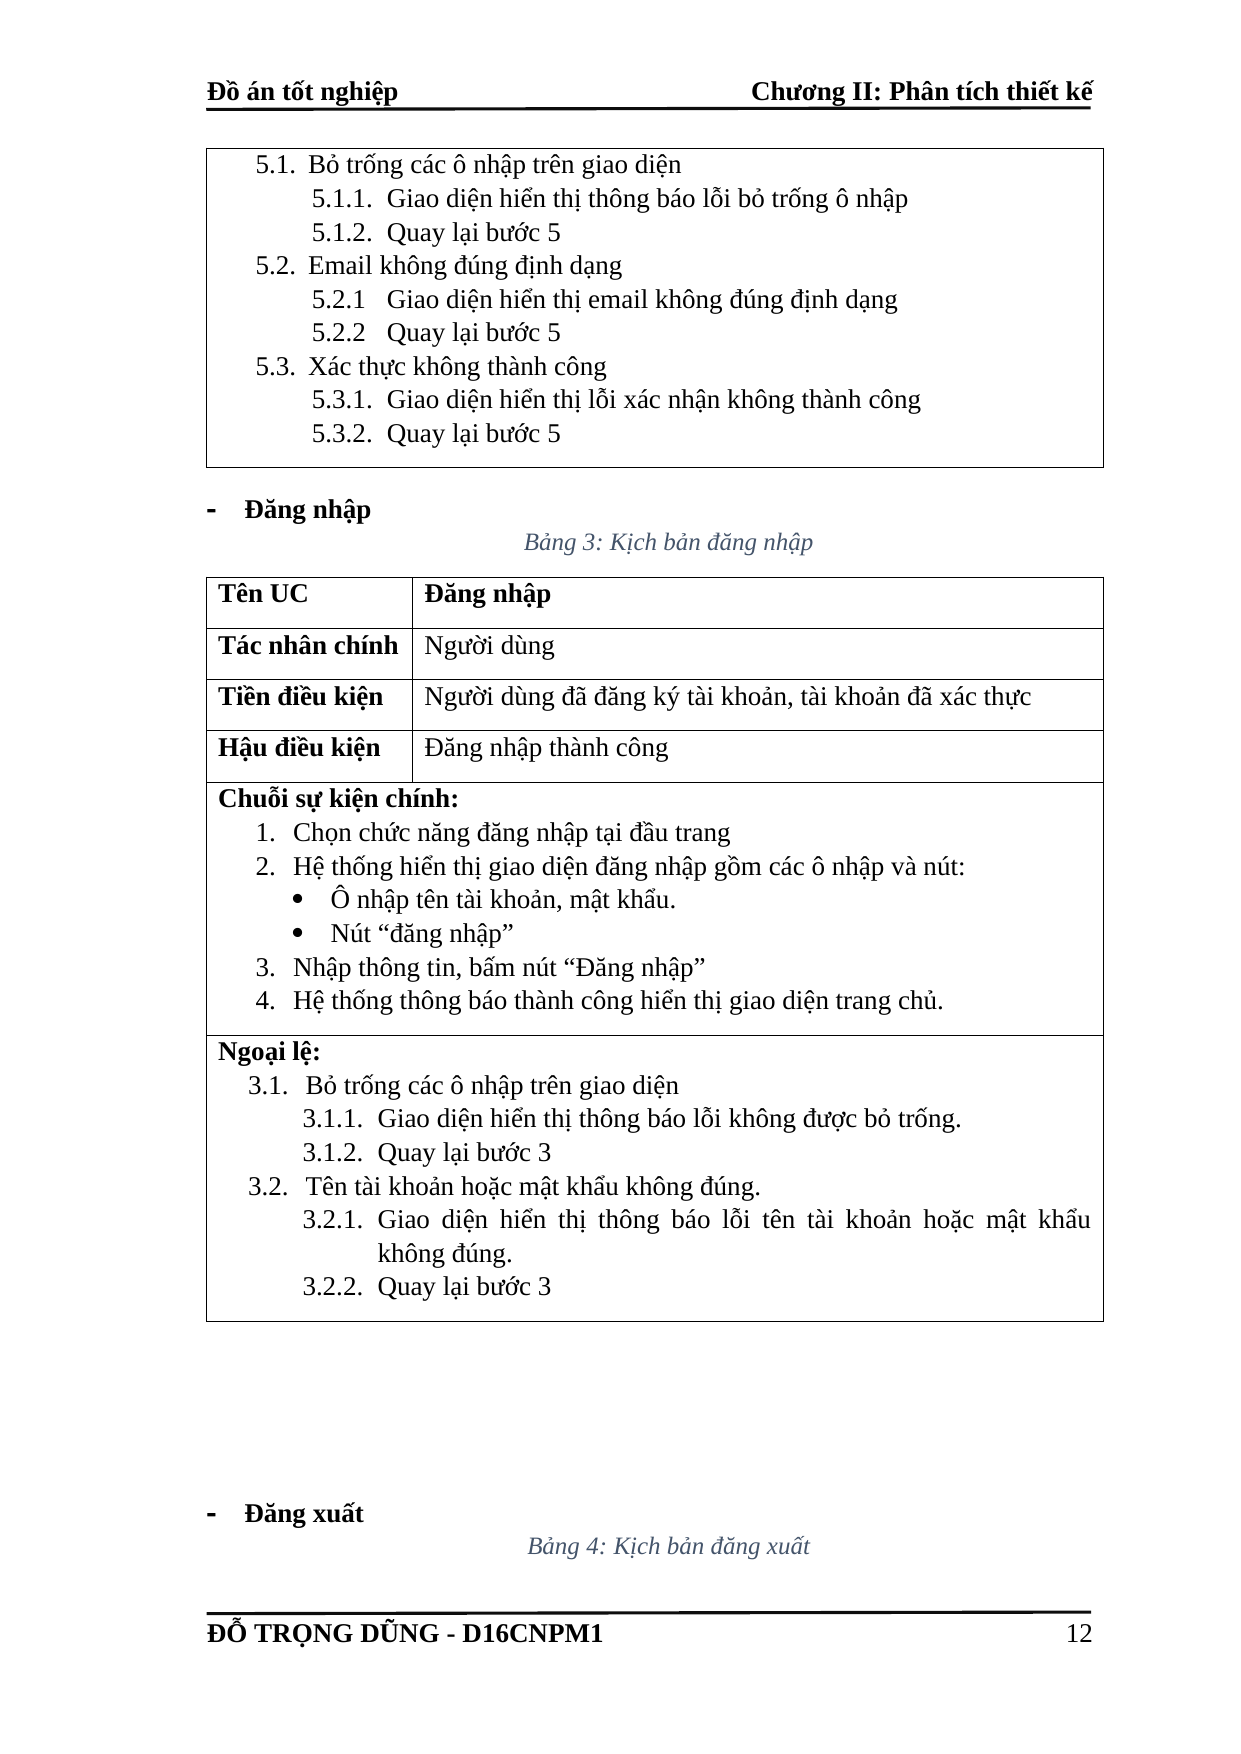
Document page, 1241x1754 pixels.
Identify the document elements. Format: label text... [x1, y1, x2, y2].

table_cell Người dùng đã đăng ký tài khoản, tài khoản đã xác thực [413, 680, 1103, 730]
table_cell Hậu điều kiện [207, 731, 412, 782]
table_cell Chuỗi sự kiện chính: Chọn chức năng đăng nhập tại đầu trang Hệ thống hiển thị giao diện đăng nhập gồm các ô nhập và nút: Ô nhập tên tài khoản, mật khẩu. Nút “đăng nhập” Nhập thông tin, bấm nút “Đăng nhập” Hệ thống thông báo thành công hiển thị giao diện trang chủ. [207, 783, 1103, 1034]
table_cell Ngoại lệ: Bỏ trống các ô nhập trên giao diện Giao diện hiển thị thông báo lỗi không được bỏ trống. Quay lại bước 3 Tên tài khoản hoặc mật khẩu không đúng. Giao diện hiển thị thông báo lỗi tên tài khoản hoặc mật khẩu không đúng. Quay lại bước 3 [207, 1036, 1103, 1321]
table_cell Đăng nhập thành công [413, 731, 1103, 782]
list Đăng xuất [207, 1497, 1093, 1528]
list Đăng nhập [207, 493, 1093, 524]
text Bảng 3: Kịch bản đăng nhập [244, 527, 1093, 556]
table_header Đăng nhập [413, 578, 1103, 628]
table_cell Tác nhân chính [207, 629, 412, 679]
table_cell Người dùng [413, 629, 1103, 679]
table_cell Tiền điều kiện [207, 680, 412, 730]
table_header Tên UC [207, 578, 412, 628]
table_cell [207, 149, 1103, 467]
text Bảng 4: Kịch bản đăng xuất [244, 1531, 1093, 1560]
